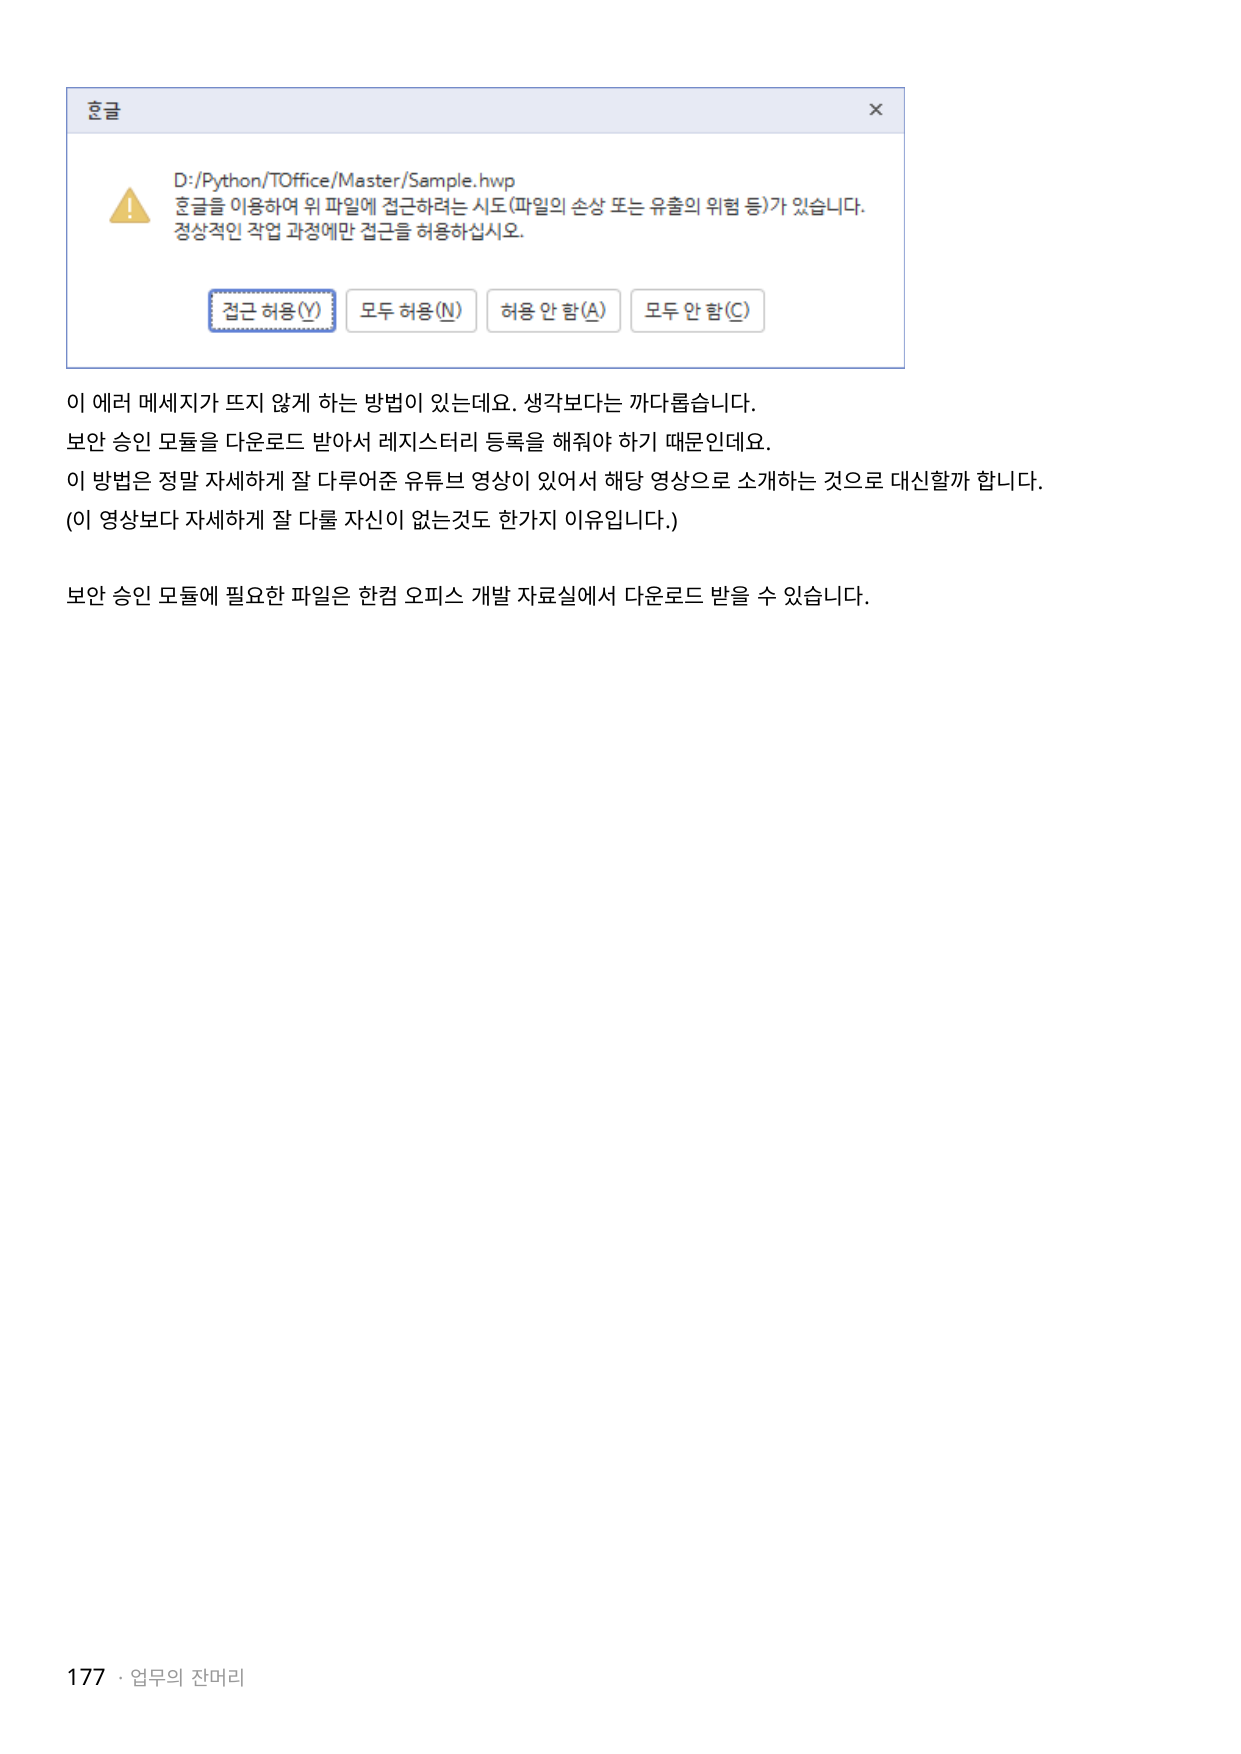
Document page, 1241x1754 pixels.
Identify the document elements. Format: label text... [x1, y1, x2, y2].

text 이 방법은 정말 자세하게 잘 다루어준 유튜브 영상이 있어서 해당 영상으로 소개하는 것으로 대신할까 합니다. (이 영상보다 자세하게 잘 다룰 자신이 없는것도 한가지 이유입니다.) [66, 464, 1065, 534]
text 보안 승인 모듈에 필요한 파일은 한컴 오피스 개발 자료실에서 다운로드 받을 수 있습니다. [66, 579, 1240, 611]
picture [66, 87, 905, 369]
text 이 에러 메세지가 뜨지 않게 하는 방법이 있는데요. 생각보다는 까다롭습니다. 보안 승인 모듈을 다운로드 받아서 레지스터리 등록을 해줘야 하기 때문인데요. [66, 386, 792, 456]
